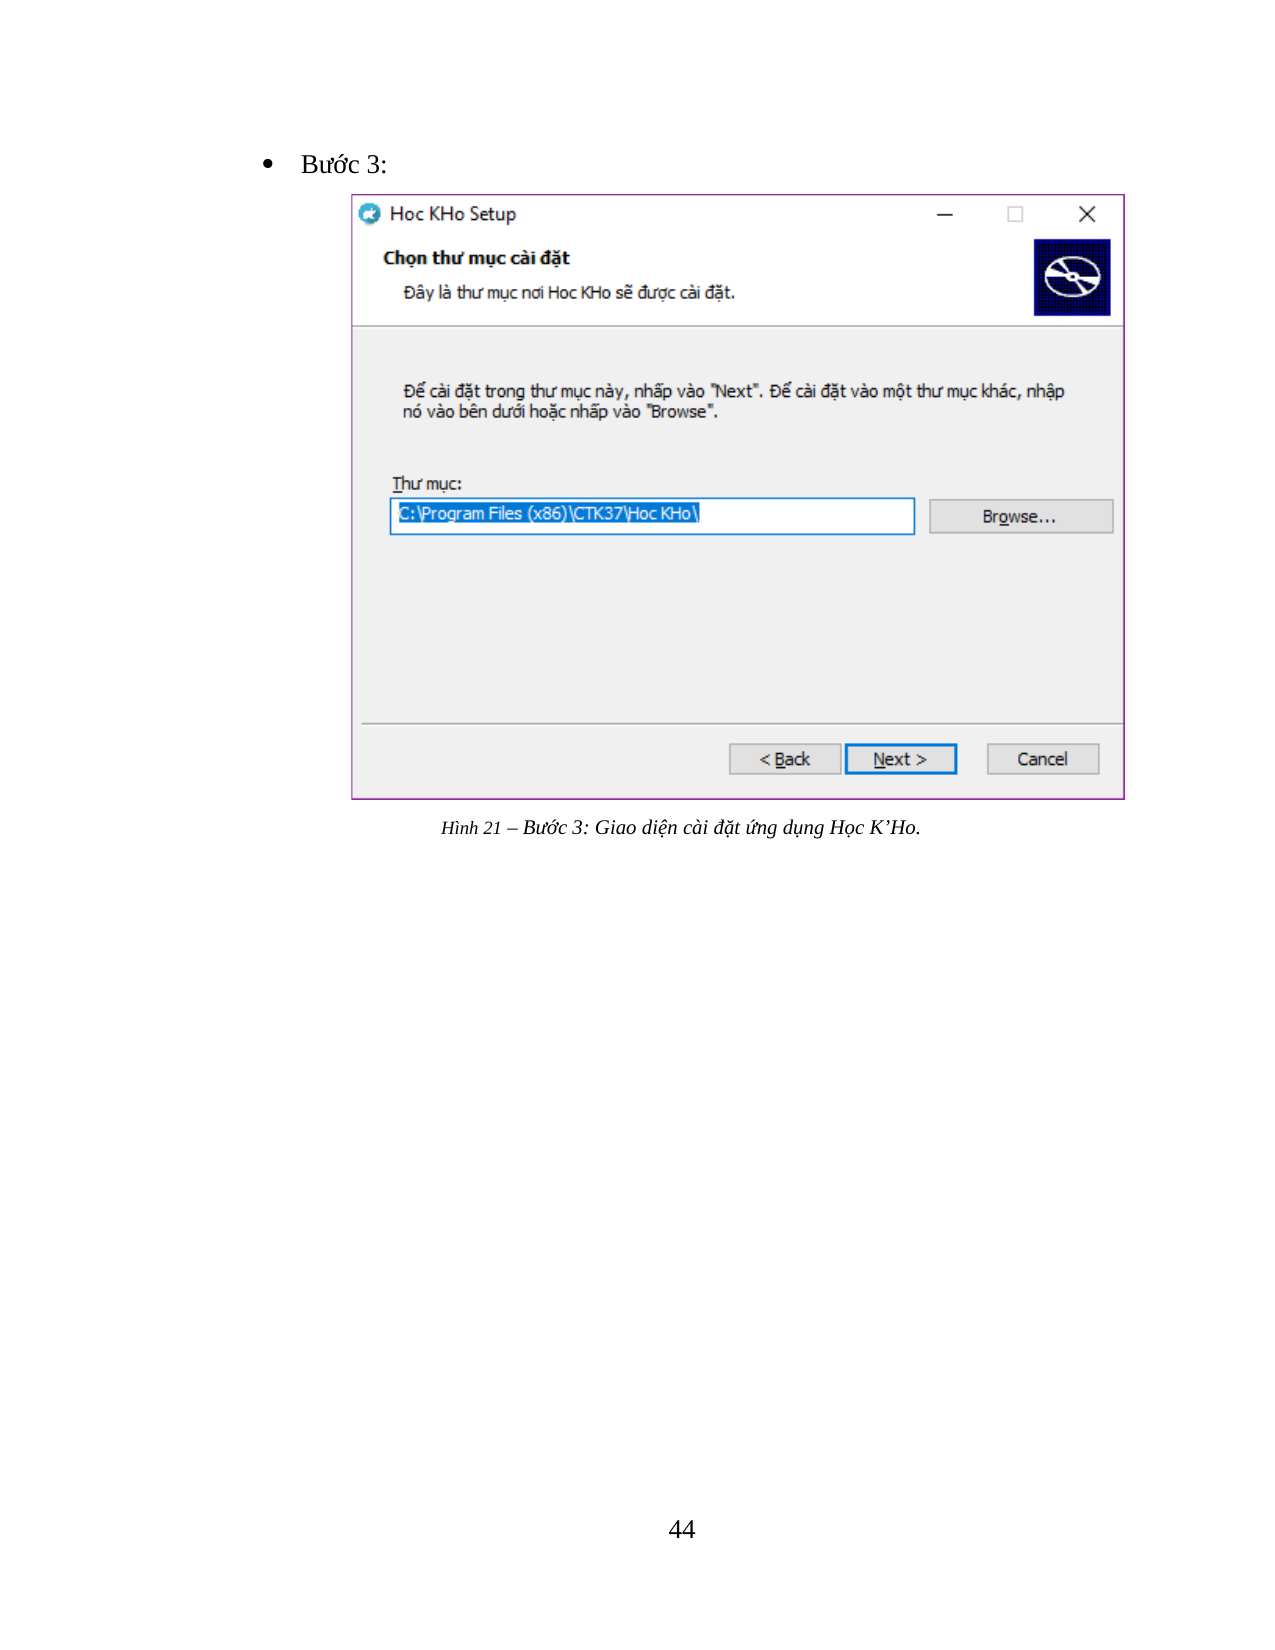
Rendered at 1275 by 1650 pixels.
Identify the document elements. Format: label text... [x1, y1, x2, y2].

picture [351, 194, 1125, 800]
text Hình 21 – Bước 3: Giao diện cài đặt ứng dụng Học K’Ho. [207, 815, 1157, 839]
list Bước 3: [263, 148, 1157, 179]
